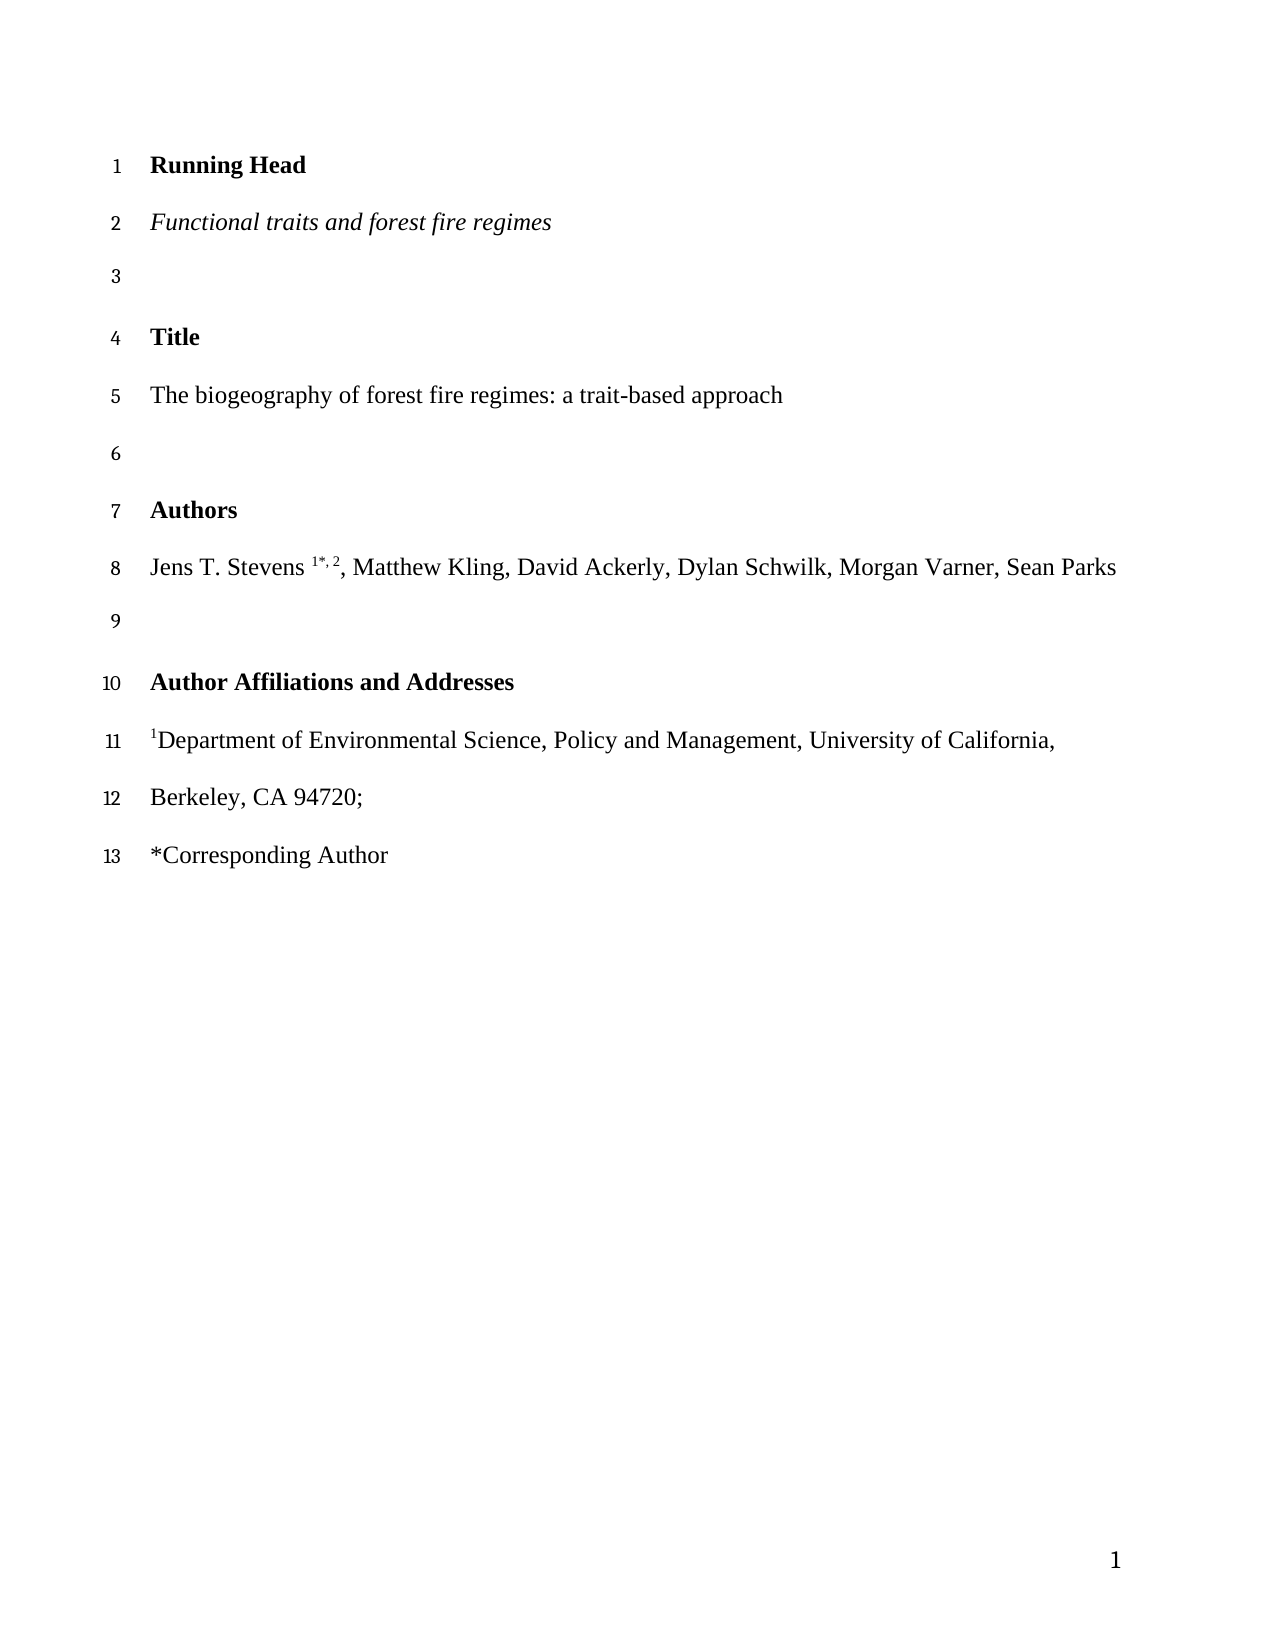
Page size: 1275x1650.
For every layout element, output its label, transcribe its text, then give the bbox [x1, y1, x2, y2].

text Authors [150, 495, 1125, 524]
text Title [150, 322, 1125, 351]
text 1Department of Environmental Science, Policy and Management, University of California, Berkeley, CA 94720; [150, 725, 1125, 811]
text *Corresponding Author [150, 840, 1125, 869]
text Author Affiliations and Addresses [150, 667, 1125, 696]
text Functional traits and forest fire regimes [150, 207, 1125, 236]
text Running Head [150, 150, 1125, 179]
text The biogeography of forest fire regimes: a trait-based approach [150, 380, 1125, 409]
text Jens T. Stevens 1*, 2, Matthew Kling, David Ackerly, Dylan Schwilk, Morgan Varner, Sean Parks [150, 552, 1125, 581]
